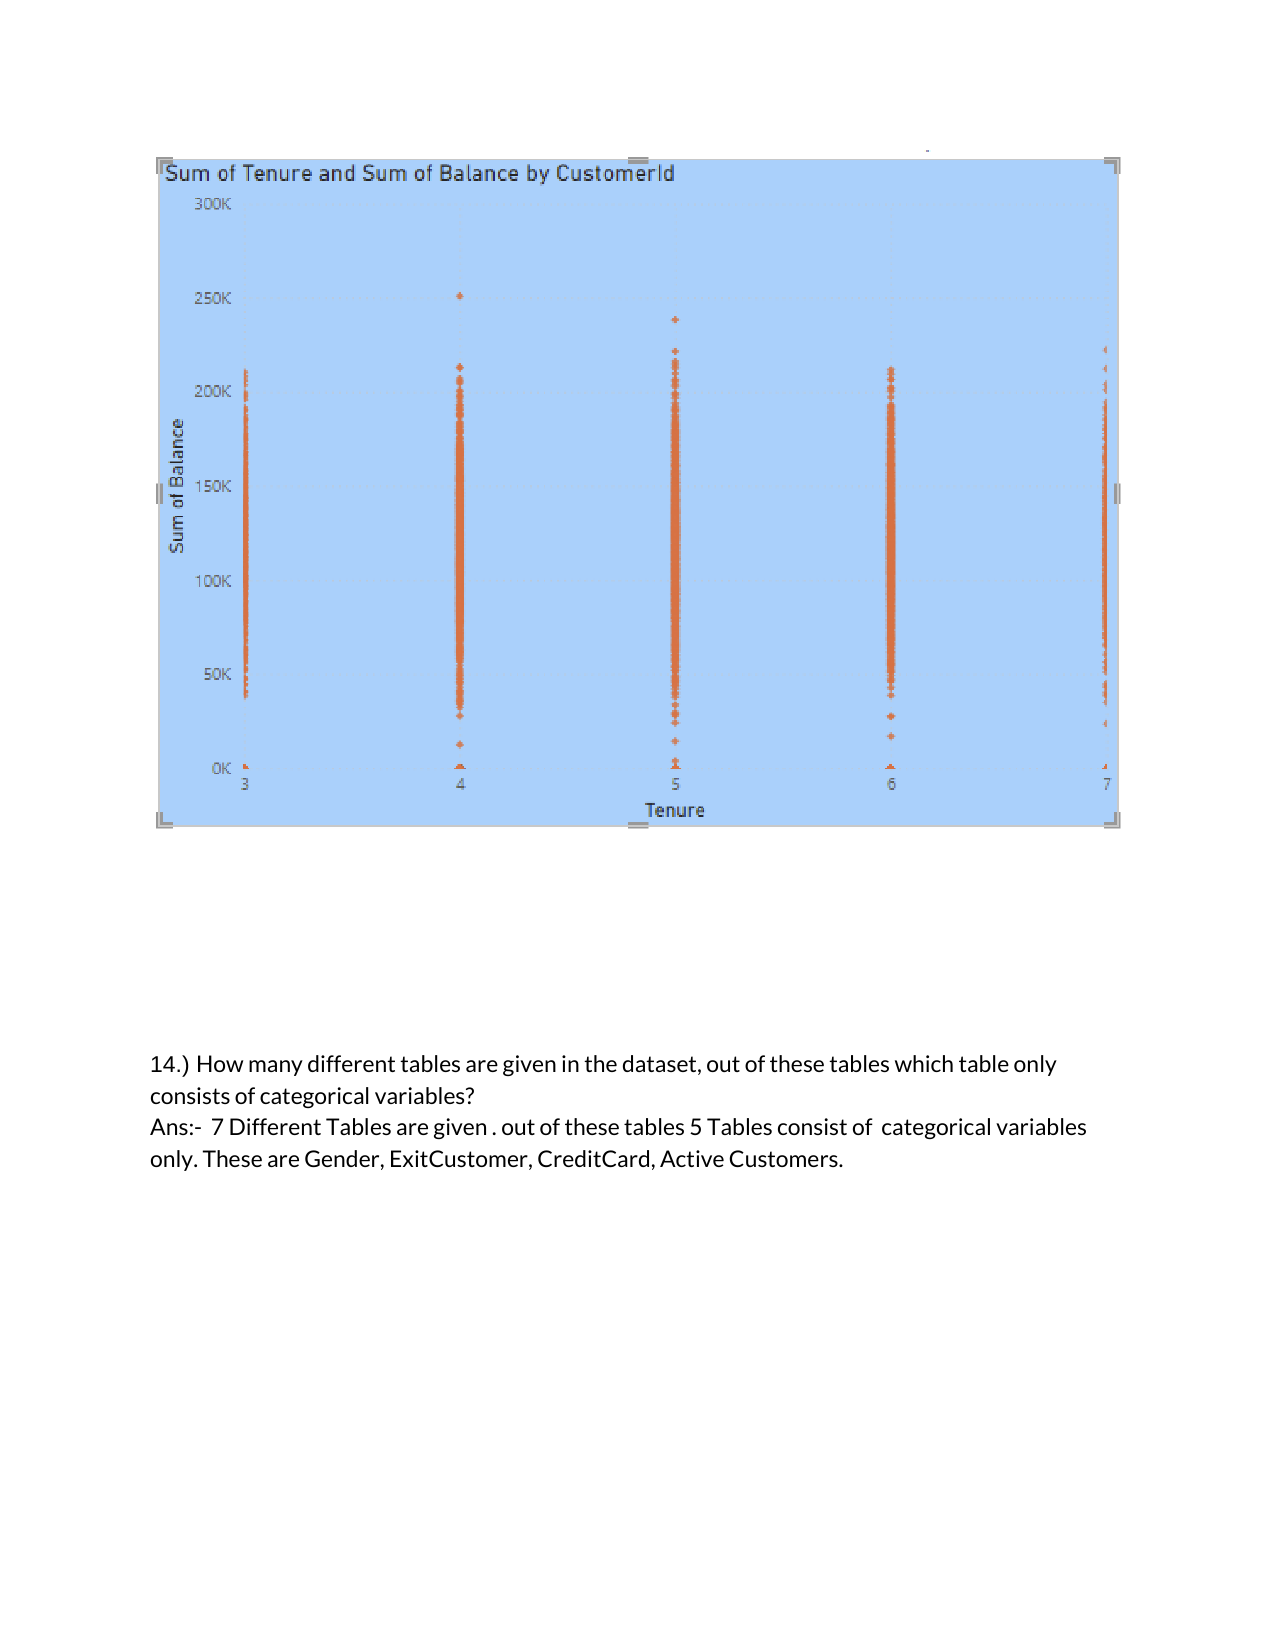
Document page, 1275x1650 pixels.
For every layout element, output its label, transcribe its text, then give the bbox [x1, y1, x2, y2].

text Ans:- 7 Different Tables are given . out of these tables 5 Tables consist of categorical variables only. These are Gender, ExitCustomer, CreditCard, Active Customers. [150, 1113, 1125, 1172]
text 14.) How many different tables are given in the dataset, out of these tables which table only consists of categorical variables? [150, 1050, 1125, 1109]
picture [150, 150, 1125, 834]
